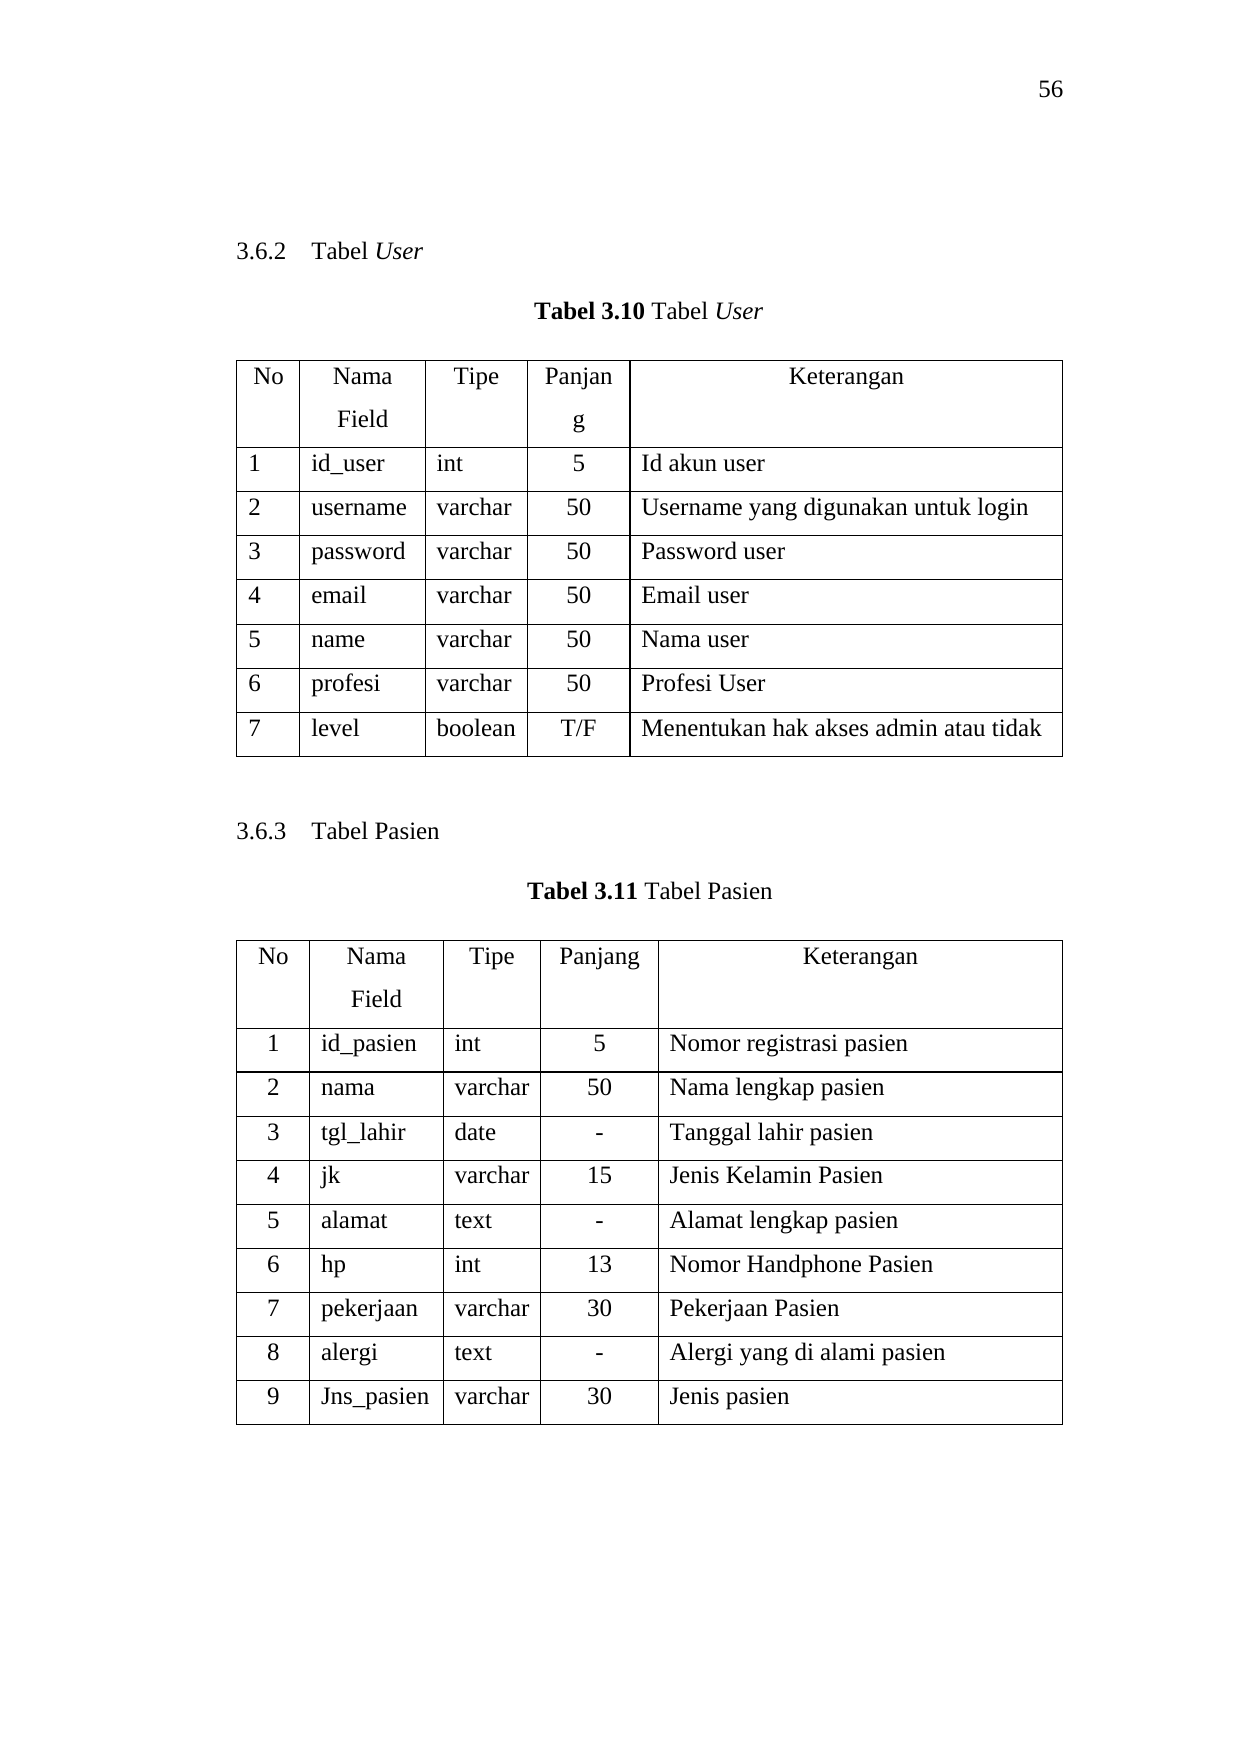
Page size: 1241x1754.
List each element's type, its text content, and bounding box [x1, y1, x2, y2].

table_cell email [300, 580, 425, 623]
table_cell username [300, 492, 425, 535]
table_cell Nomor registrasi pasien [659, 1029, 1062, 1071]
table_cell Username yang digunakan untuk login [631, 492, 1062, 535]
table_cell T/F [528, 713, 629, 756]
table_cell Menentukan hak akses admin atau tidak [631, 713, 1062, 756]
table_header No [237, 361, 299, 447]
table_cell Jenis pasien [659, 1381, 1062, 1424]
table_cell jk [310, 1161, 443, 1204]
table_header Tipe [444, 941, 540, 1027]
table_cell id_pasien [310, 1029, 443, 1071]
table_cell 5 [237, 625, 299, 667]
table_cell 5 [237, 1205, 309, 1248]
table_cell Jns_pasien [310, 1381, 443, 1424]
table_cell Email user [631, 580, 1062, 623]
table_cell varchar [444, 1293, 540, 1336]
table_cell Password user [631, 536, 1062, 579]
table_cell Tanggal lahir pasien [659, 1117, 1062, 1159]
table_cell 2 [237, 492, 299, 535]
table_cell 7 [237, 1293, 309, 1336]
table_cell 1 [237, 448, 299, 491]
table_cell profesi [300, 669, 425, 712]
table_cell id_user [300, 448, 425, 491]
table_cell varchar [444, 1161, 540, 1204]
table_cell nama [310, 1073, 443, 1116]
list Tabel Pasien [236, 816, 1063, 845]
table_cell varchar [426, 580, 527, 623]
table_cell 50 [528, 625, 629, 667]
table_cell 2 [237, 1073, 309, 1116]
table_cell 4 [237, 580, 299, 623]
table_cell Nama lengkap pasien [659, 1073, 1062, 1116]
table_cell password [300, 536, 425, 579]
table_cell Alamat lengkap pasien [659, 1205, 1062, 1248]
table_header Panjang [541, 941, 658, 1027]
table_cell int [426, 448, 527, 491]
table_cell 5 [528, 448, 629, 491]
table_cell 3 [237, 1117, 309, 1159]
table_cell 5 [541, 1029, 658, 1071]
table_cell 4 [237, 1161, 309, 1204]
table_header Nama Field [300, 361, 425, 447]
text Tabel 3.11 Tabel Pasien [236, 876, 1063, 905]
table_cell alergi [310, 1337, 443, 1380]
table_cell - [541, 1117, 658, 1159]
table_cell 8 [237, 1337, 309, 1380]
table_cell Jenis Kelamin Pasien [659, 1161, 1062, 1204]
table_cell pekerjaan [310, 1293, 443, 1336]
table_cell 50 [528, 536, 629, 579]
table_cell alamat [310, 1205, 443, 1248]
table_cell name [300, 625, 425, 667]
table_cell varchar [426, 669, 527, 712]
table_header No [237, 941, 309, 1027]
table_header Tipe [426, 361, 527, 447]
table_header Panjang [528, 361, 629, 447]
table_cell 9 [237, 1381, 309, 1424]
table_cell 6 [237, 1249, 309, 1292]
table_cell 6 [237, 669, 299, 712]
table_cell 15 [541, 1161, 658, 1204]
table_cell 30 [541, 1293, 658, 1336]
table_cell level [300, 713, 425, 756]
table_cell Id akun user [631, 448, 1062, 491]
table_cell int [444, 1029, 540, 1071]
table_cell text [444, 1205, 540, 1248]
table_cell varchar [444, 1381, 540, 1424]
table_cell Nomor Handphone Pasien [659, 1249, 1062, 1292]
table_cell 50 [528, 669, 629, 712]
table_cell 7 [237, 713, 299, 756]
table_cell boolean [426, 713, 527, 756]
table_cell varchar [426, 492, 527, 535]
table_header Nama Field [310, 941, 443, 1027]
table_cell Alergi yang di alami pasien [659, 1337, 1062, 1380]
table_cell 50 [528, 580, 629, 623]
table_cell hp [310, 1249, 443, 1292]
table_header Keterangan [659, 941, 1062, 1027]
table_cell Pekerjaan Pasien [659, 1293, 1062, 1336]
table_header Keterangan [631, 361, 1062, 447]
table_cell - [541, 1205, 658, 1248]
text Tabel 3.10 Tabel User [236, 296, 1063, 325]
table_cell 30 [541, 1381, 658, 1424]
table_cell varchar [444, 1073, 540, 1116]
table_cell text [444, 1337, 540, 1380]
list Tabel User [236, 236, 1063, 265]
table_cell varchar [426, 625, 527, 667]
table_cell date [444, 1117, 540, 1159]
table_cell varchar [426, 536, 527, 579]
table_cell Profesi User [631, 669, 1062, 712]
table_cell Nama user [631, 625, 1062, 667]
table_cell - [541, 1337, 658, 1380]
table_cell 3 [237, 536, 299, 579]
table_cell 50 [528, 492, 629, 535]
table_cell 13 [541, 1249, 658, 1292]
table_cell 1 [237, 1029, 309, 1071]
table_cell int [444, 1249, 540, 1292]
table_cell tgl_lahir [310, 1117, 443, 1159]
table_cell 50 [541, 1073, 658, 1116]
